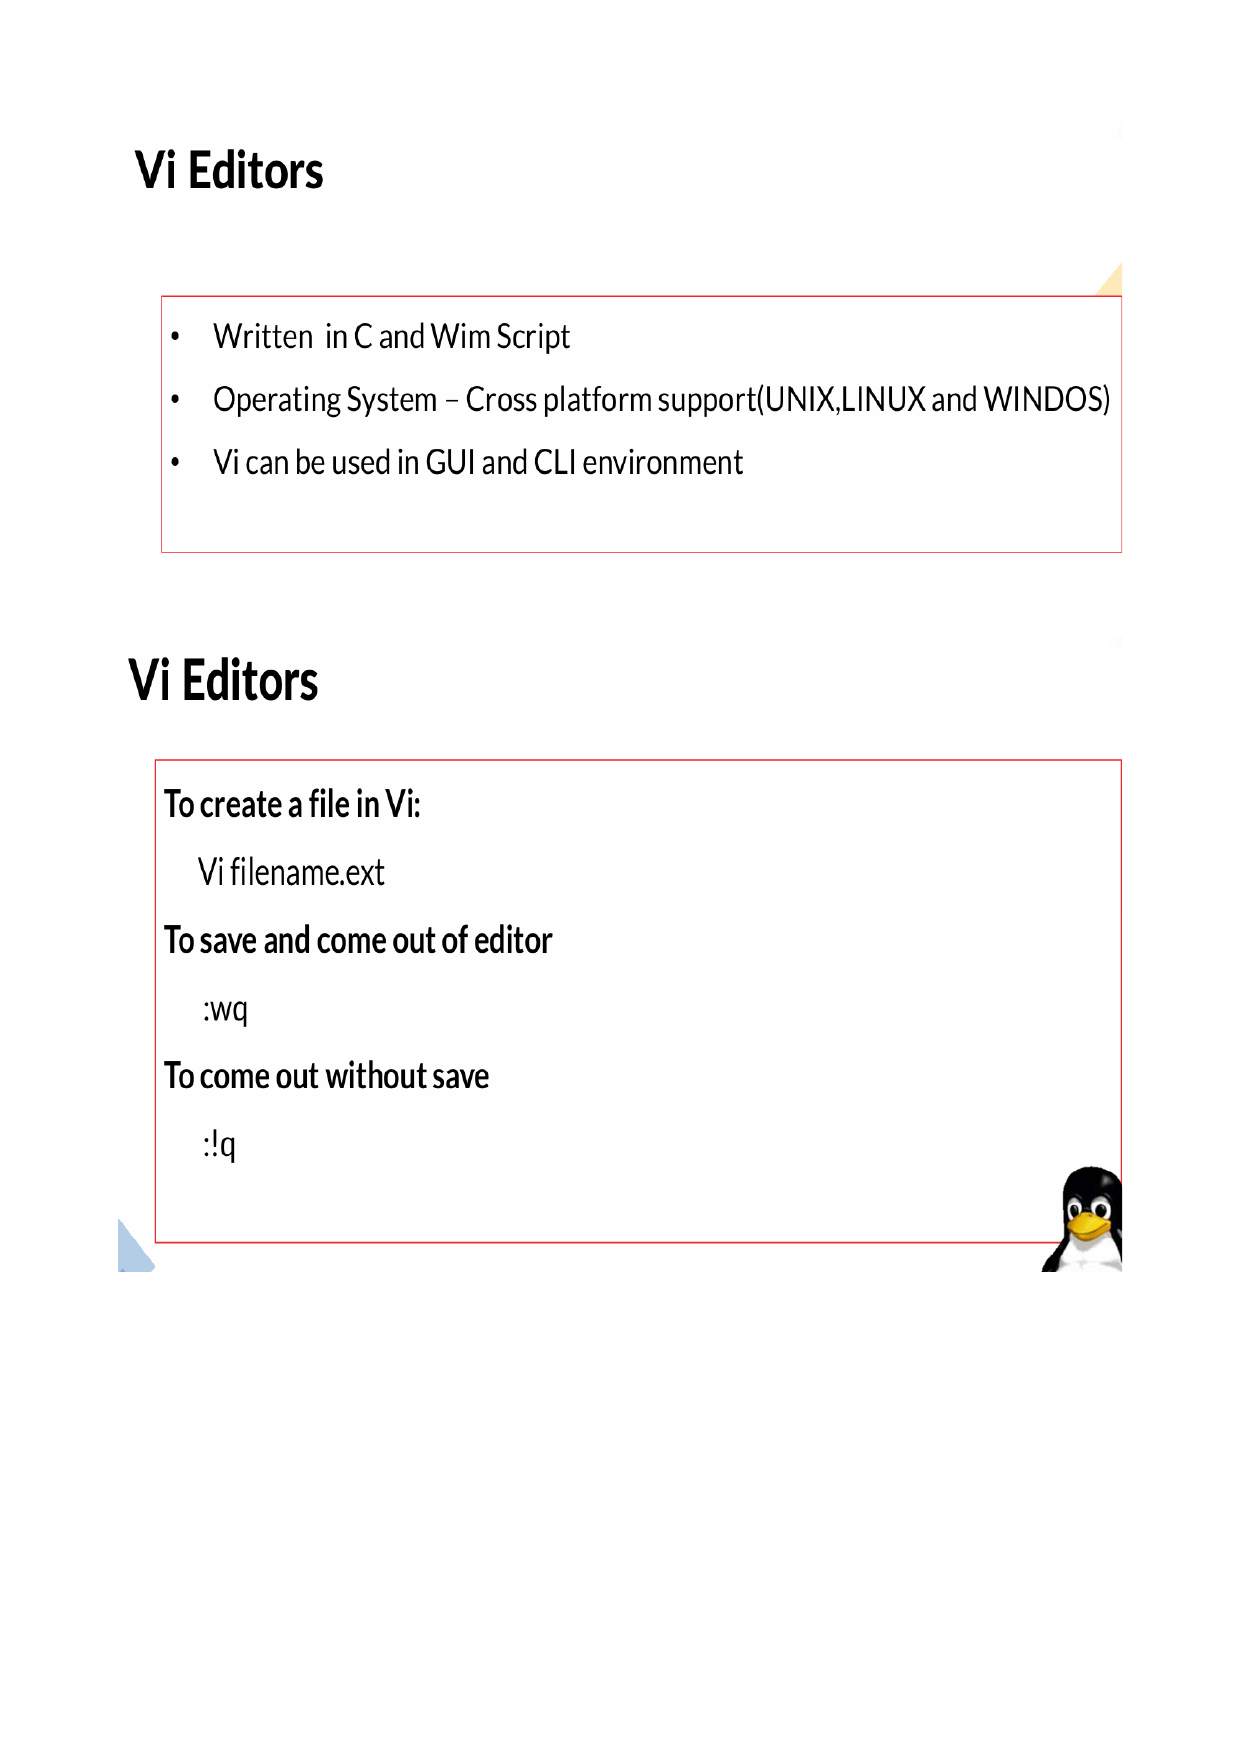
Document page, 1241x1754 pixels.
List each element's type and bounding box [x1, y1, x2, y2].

picture [118, 636, 1123, 1272]
picture [118, 118, 1123, 608]
